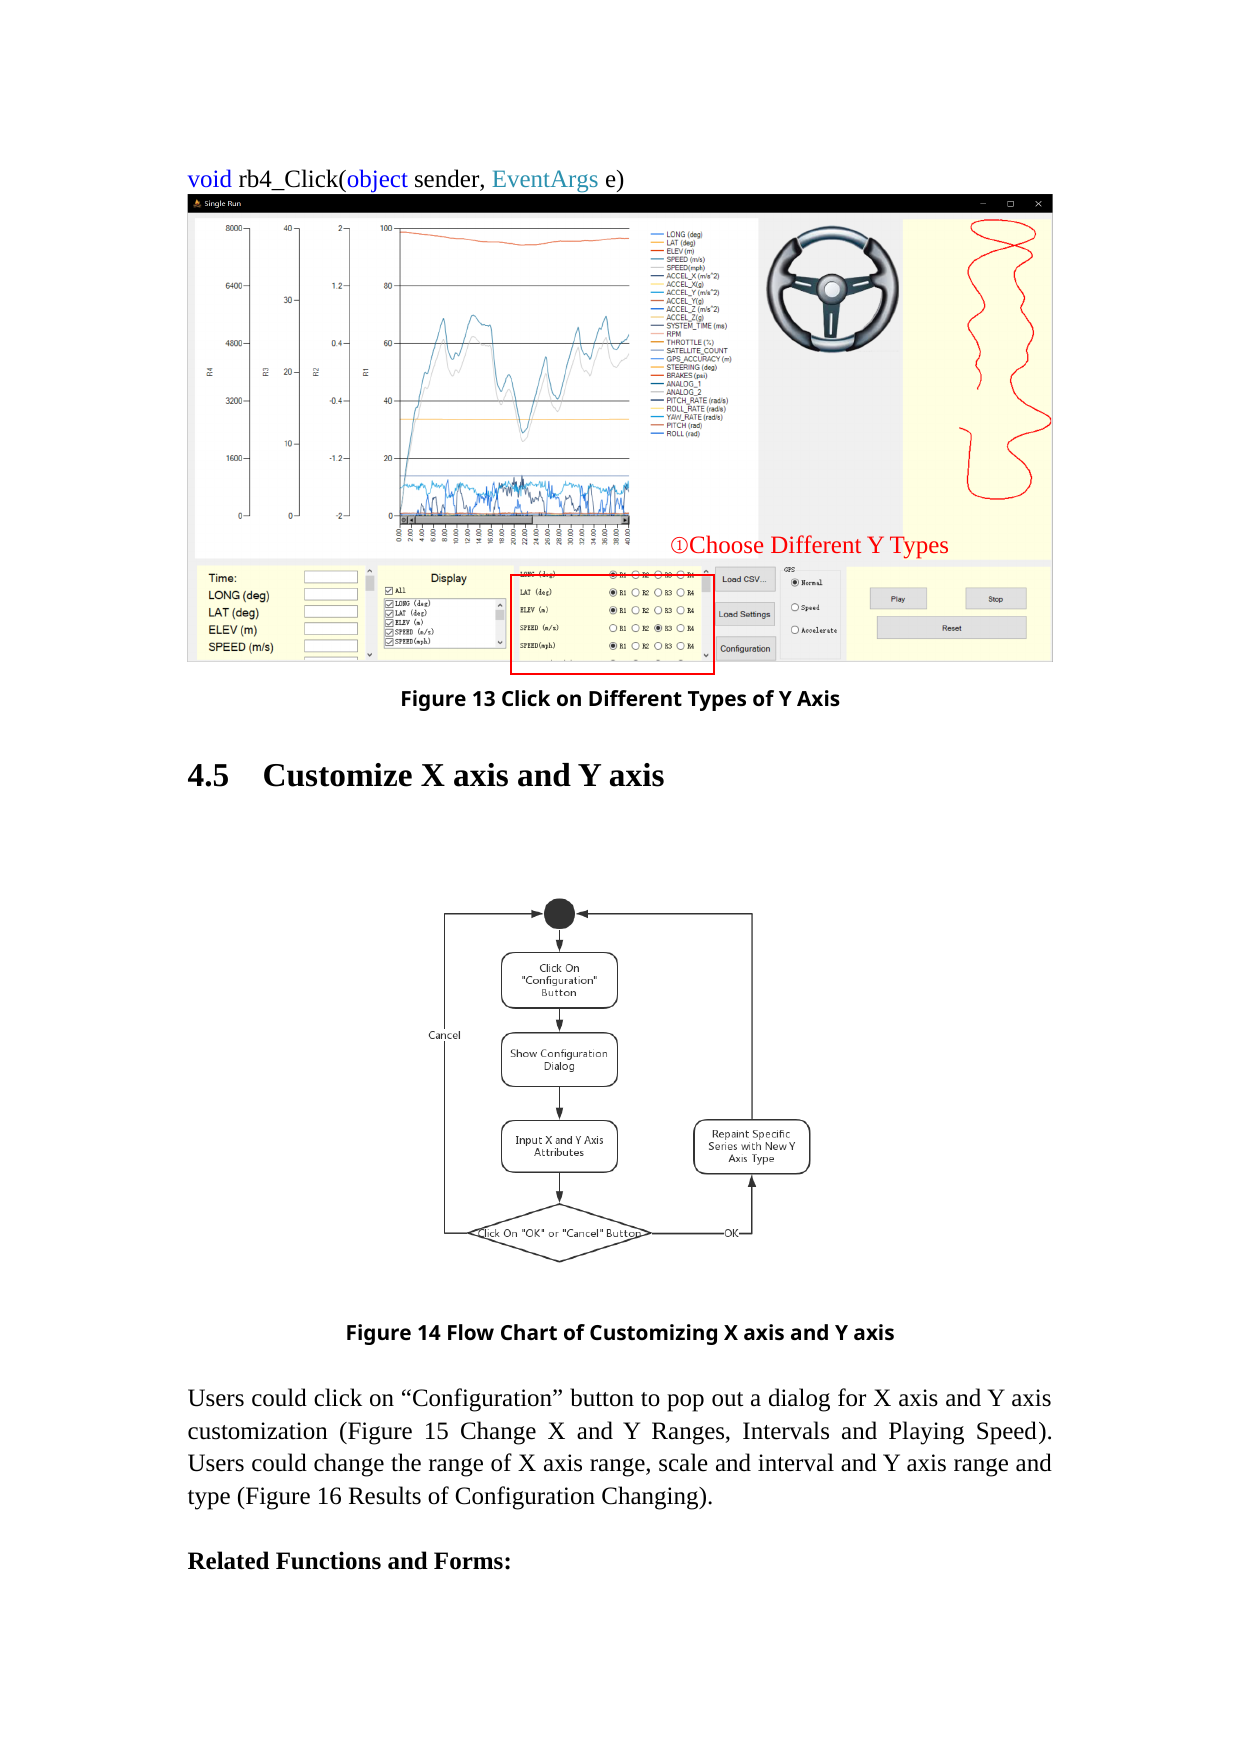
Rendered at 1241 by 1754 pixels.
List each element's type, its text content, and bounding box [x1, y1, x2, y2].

text Users could click on “Configuration” button to pop out a dialog for X axis and Y axis customization (Figure 15 Change X and Y Ranges, Intervals and Playing Speed). Users could change the range of X axis range, scale and interval and Y axis range and type (Figure 16 Results of Configuration Changing). [187, 1382, 1053, 1512]
text Figure 13 Click on Different Types of Y Axis [187, 682, 1053, 714]
picture [512, 576, 713, 662]
text Related Functions and Forms: [187, 1544, 1053, 1577]
text Figure 14 Flow Chart of Customizing X axis and Y axis [187, 1317, 1053, 1349]
text void rb4_Click(object sender, EventArgs e) [187, 162, 1053, 194]
picture [407, 861, 833, 1286]
subtitle Customize X axis and Y axis [187, 742, 1053, 807]
picture [187, 194, 1053, 662]
